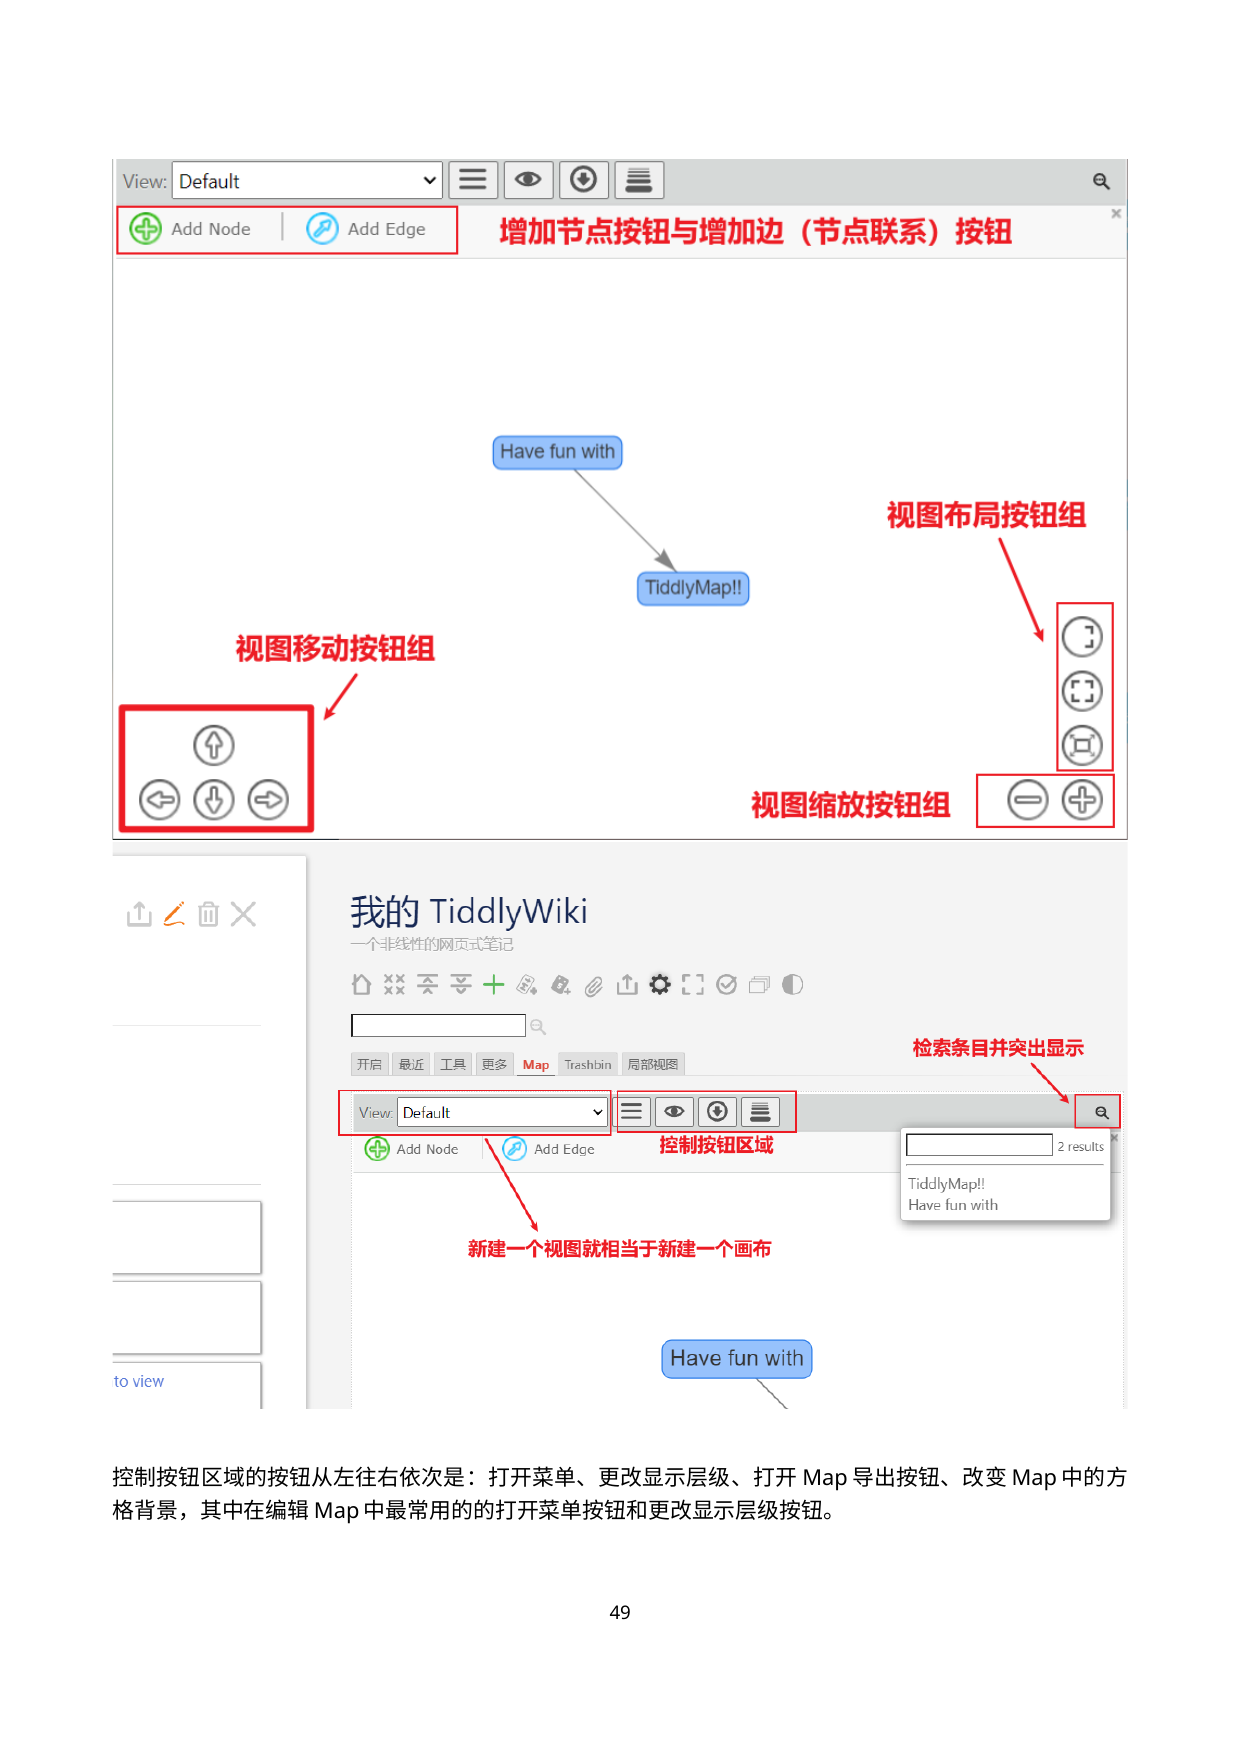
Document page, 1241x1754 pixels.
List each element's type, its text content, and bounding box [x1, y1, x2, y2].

text 控制按钮区域的按钮从左往右依次是：打开菜单、更改显示层级、打开Map导出按钮、改变Map中的方格背景，其中在编辑Map中最常用的的打开菜单按钮和更改显示层级按钮。 [112, 1460, 1128, 1525]
picture [112, 159, 1128, 840]
picture [112, 842, 1128, 1409]
